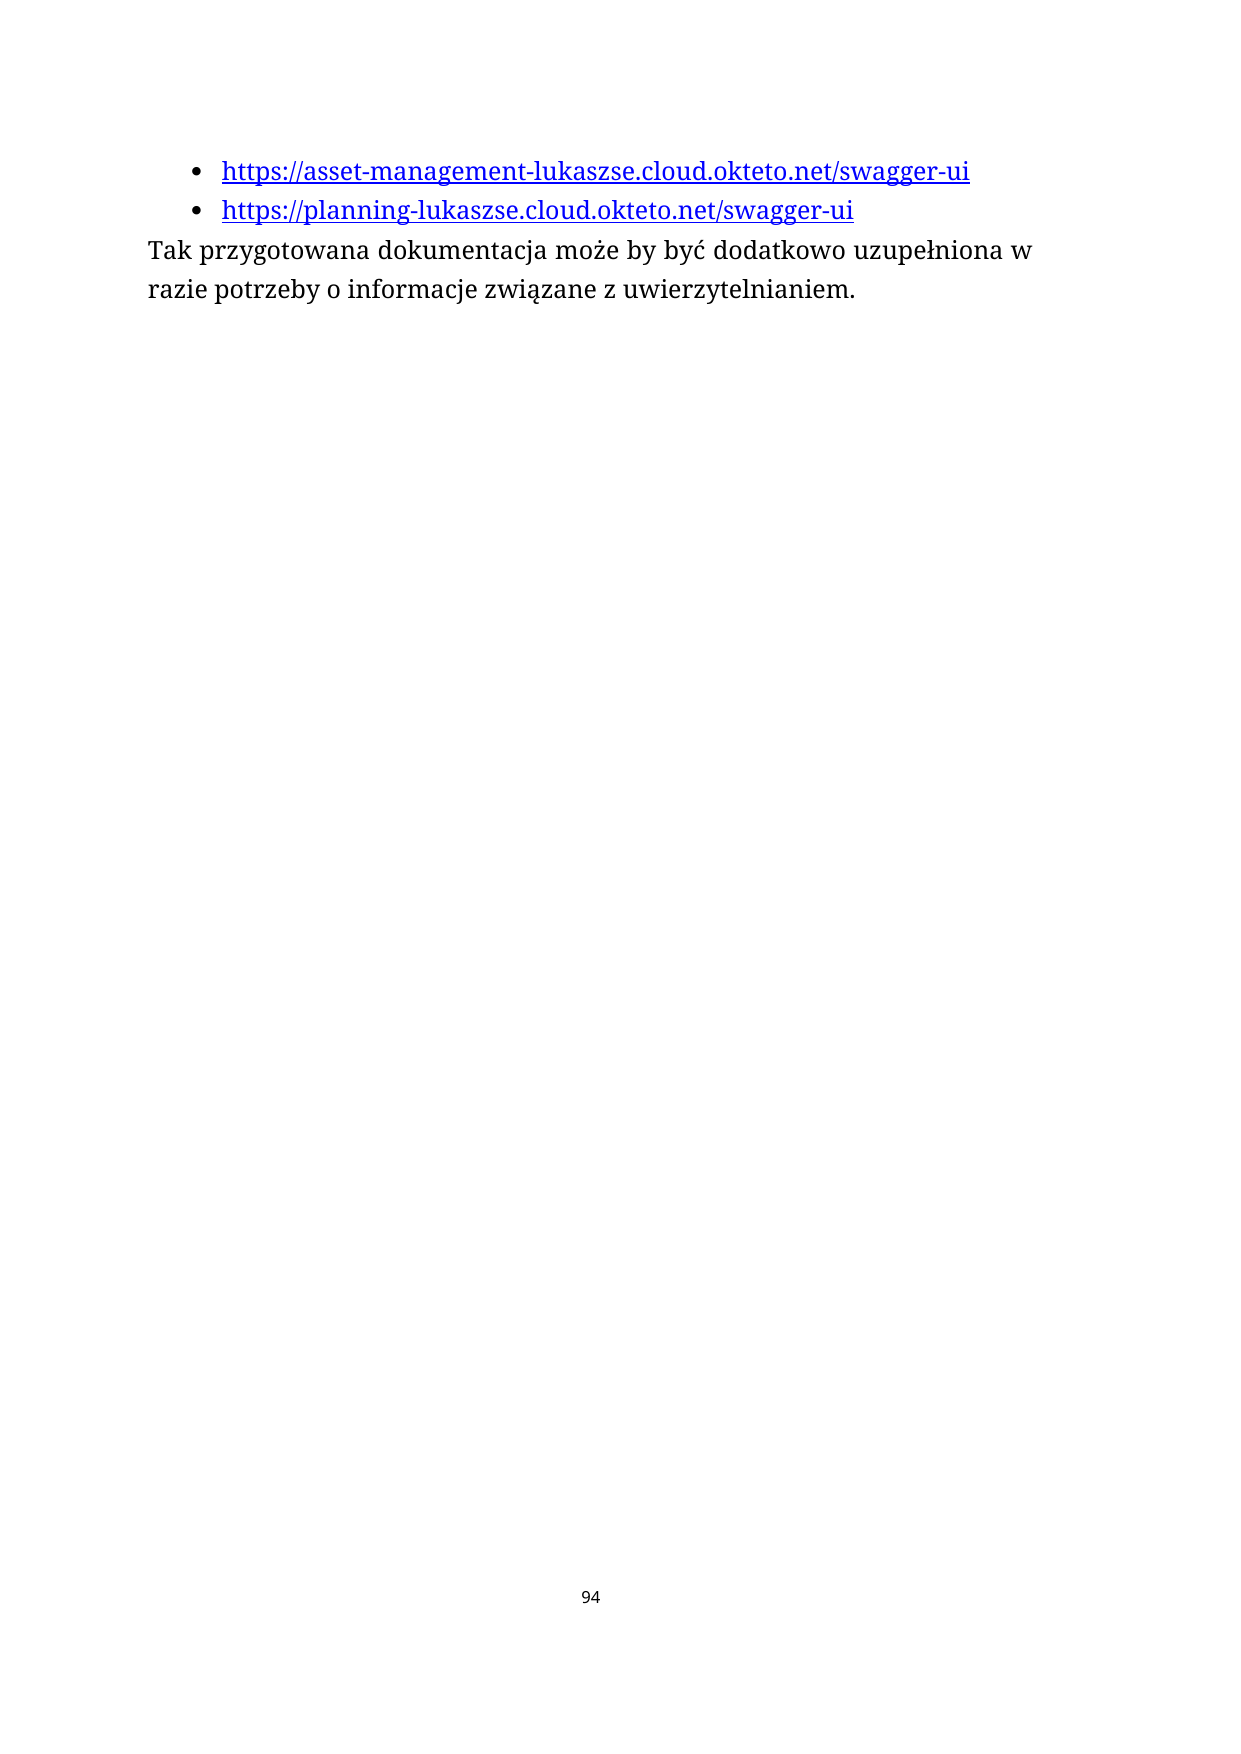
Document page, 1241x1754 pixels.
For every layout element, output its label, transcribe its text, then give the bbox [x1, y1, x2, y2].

text Tak przygotowana dokumentacja może by być dodatkowo uzupełniona w razie potrzeby o informacje związane z uwierzytelnianiem. [148, 227, 1033, 306]
list https://planning-lukaszse.cloud.okteto.net/swagger-ui [192, 187, 1033, 227]
list https://asset-management-lukaszse.cloud.okteto.net/swagger-ui [192, 148, 1033, 187]
